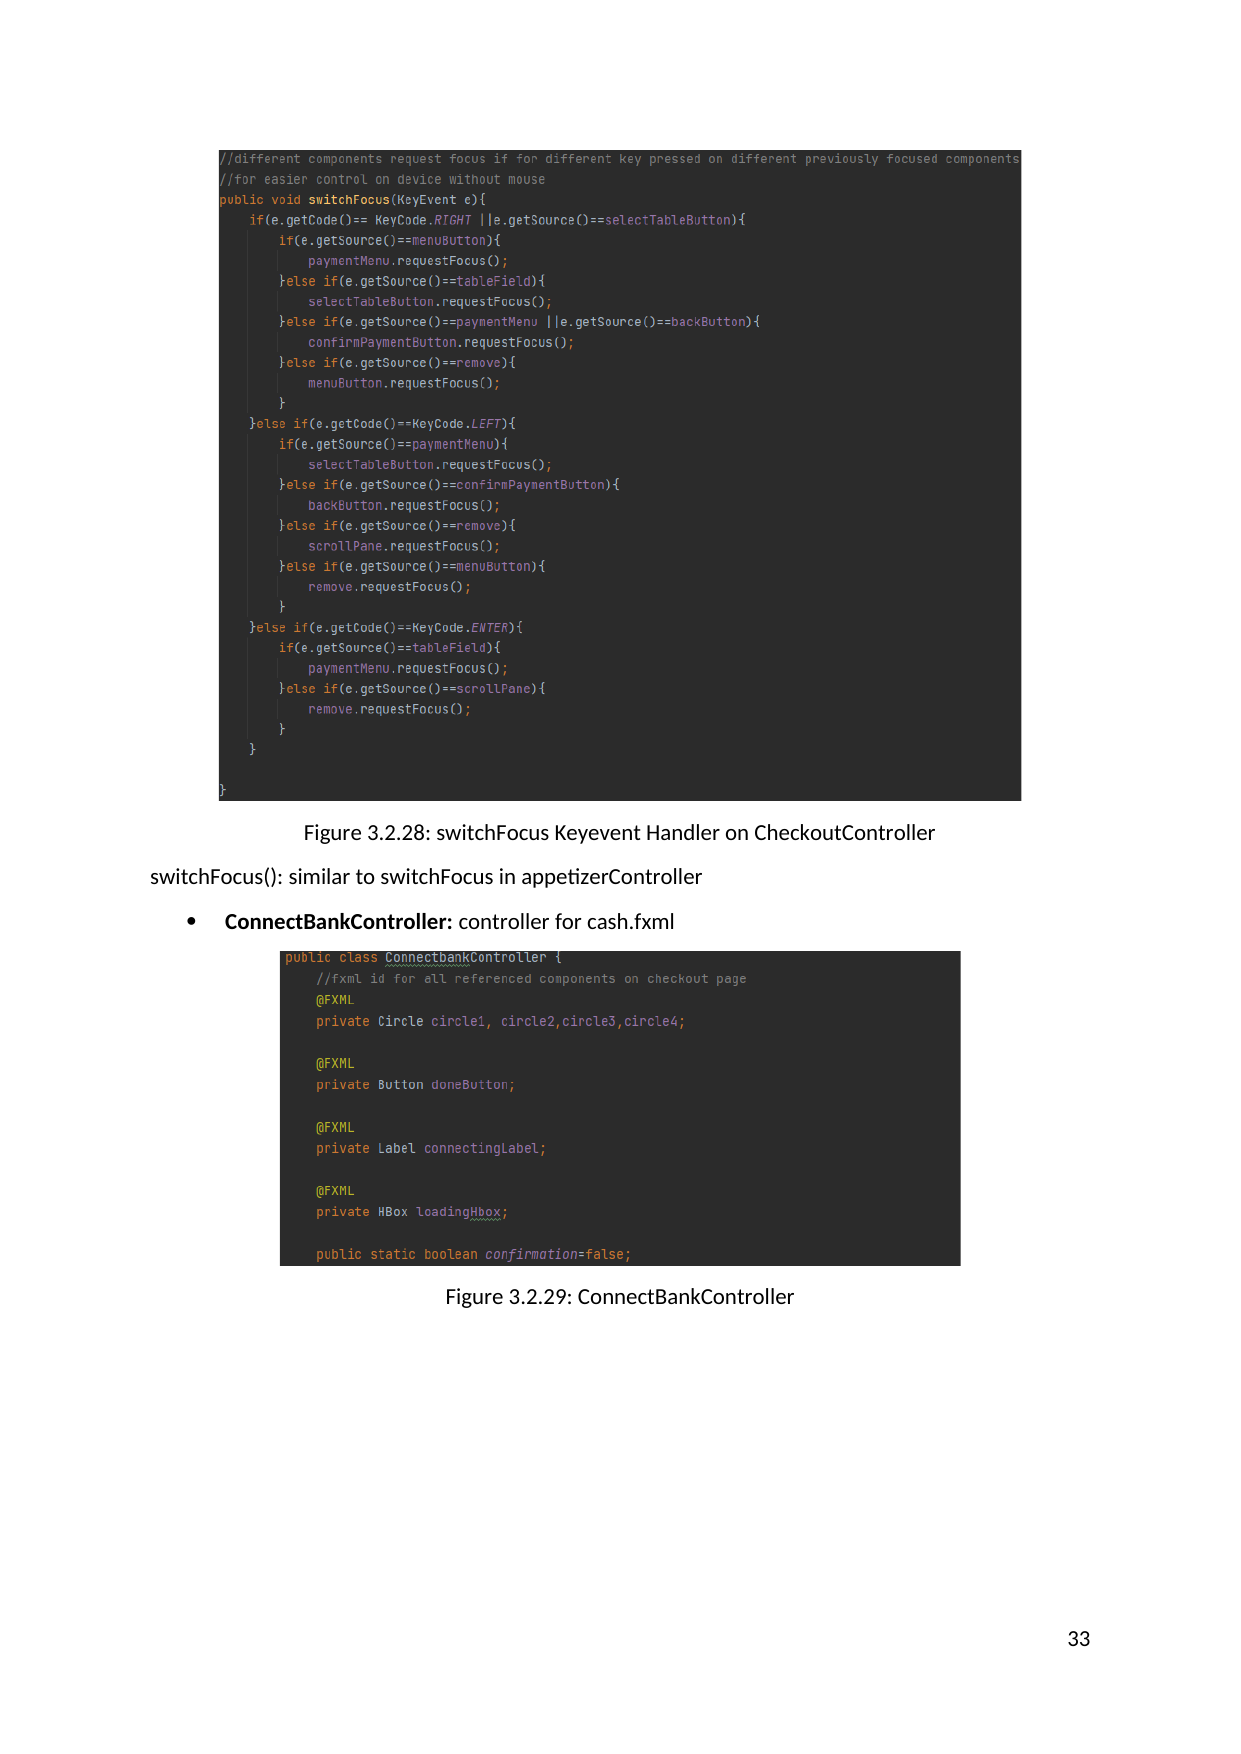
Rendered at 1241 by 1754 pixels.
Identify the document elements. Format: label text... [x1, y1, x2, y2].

text switchFocus(): similar to switchFocus in appetizerController [150, 862, 1090, 890]
picture [279, 951, 961, 1266]
text Figure 3.2.28: switchFocus Keyevent Handler on CheckoutController [150, 818, 1090, 846]
list ConnectBankController: controller for cash.fxml [187, 907, 1090, 935]
text Figure 3.2.29: ConnectBankController [150, 1282, 1090, 1311]
picture [218, 150, 1022, 801]
